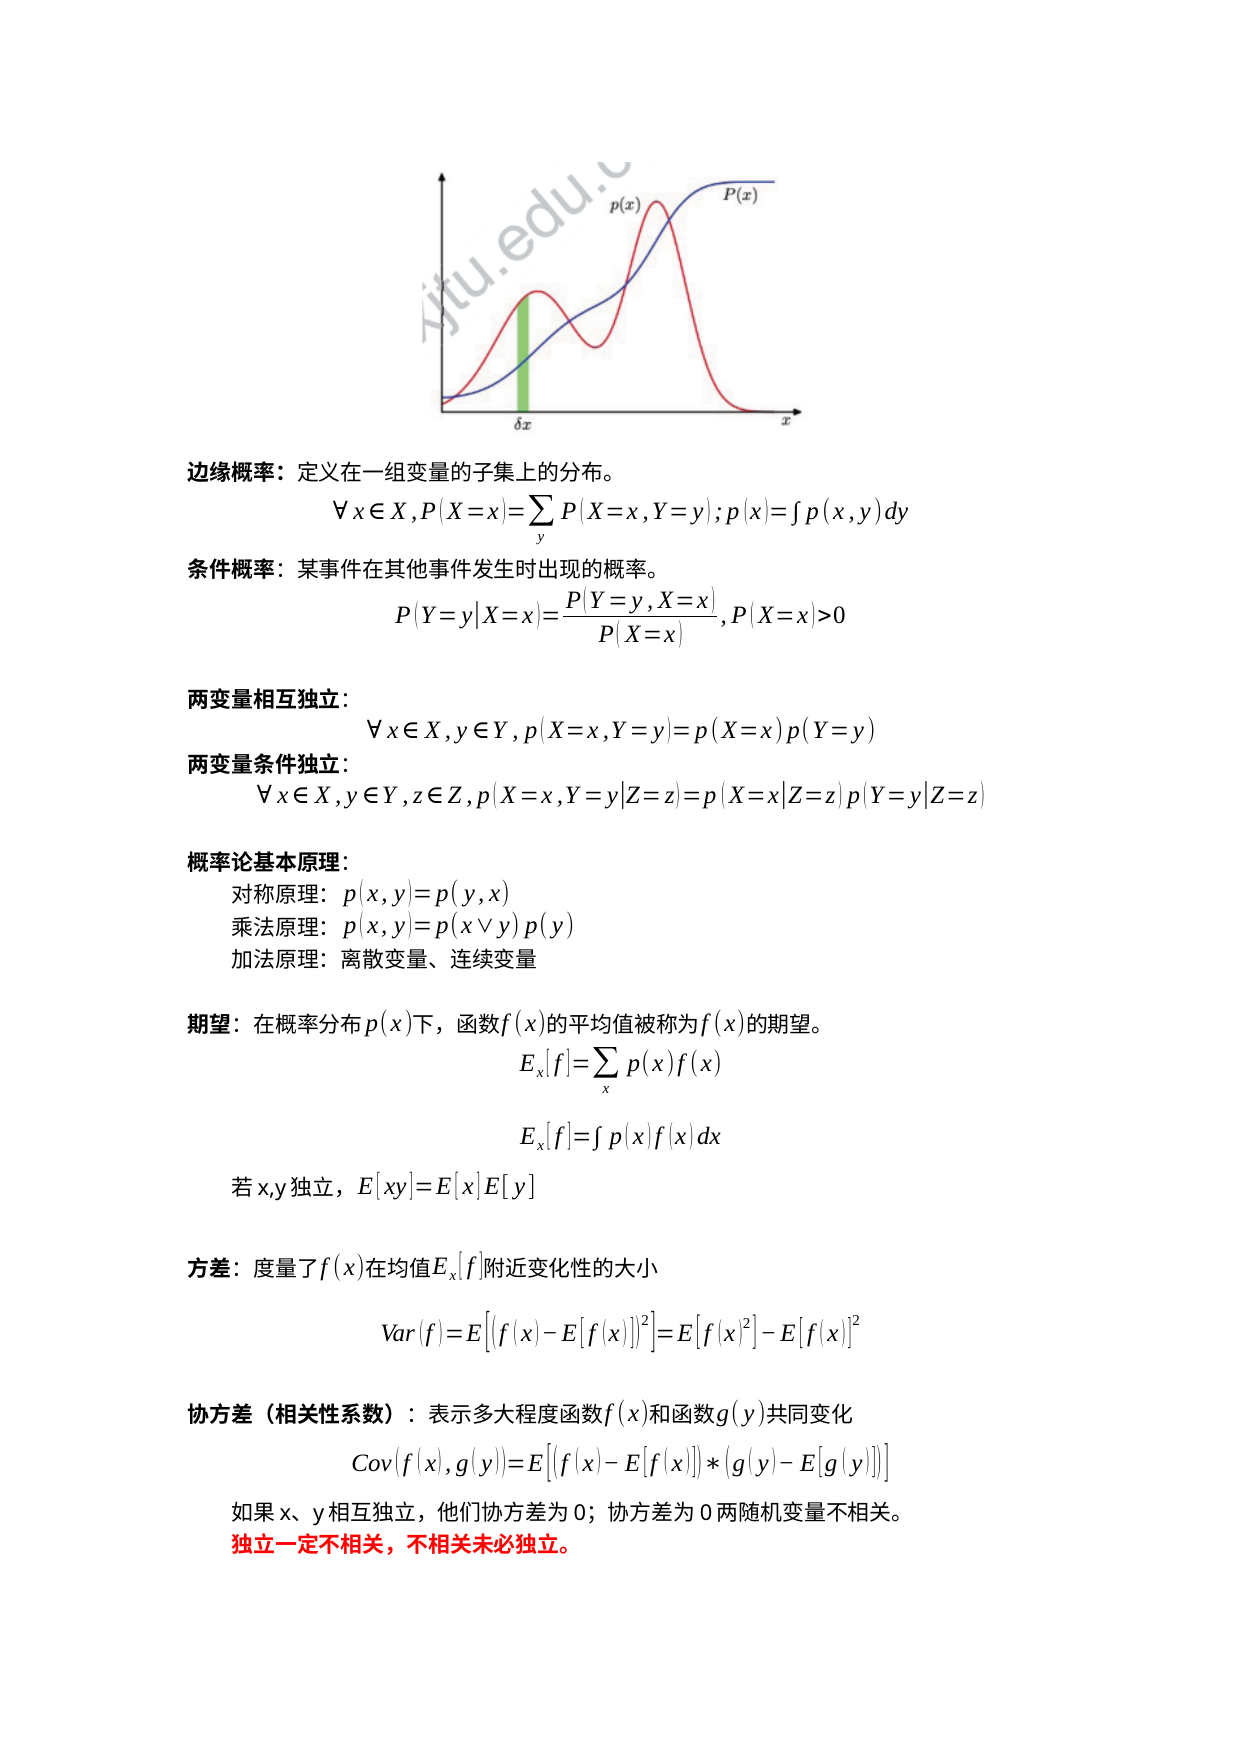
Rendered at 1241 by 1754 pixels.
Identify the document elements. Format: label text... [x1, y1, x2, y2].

text 协方差（相关性系数）：表示多大程度函数和函数共同变化 [187, 1397, 1053, 1429]
text 概率论基本原理： [187, 844, 1053, 877]
text 若x,y独立， [187, 1169, 1053, 1202]
text 独立一定不相关，不相关未必独立。 [187, 1527, 1053, 1559]
text 对称原理： [187, 877, 1053, 909]
text 两变量相互独立： [187, 682, 1053, 714]
text 乘法原理： [187, 909, 1053, 942]
text 加法原理：离散变量、连续变量 [187, 942, 1053, 974]
text 方差：度量了在均值附近变化性的大小 [187, 1234, 1053, 1299]
picture [422, 162, 818, 435]
text 边缘概率：定义在一组变量的子集上的分布。 [187, 454, 1053, 487]
text 两变量条件独立： [187, 747, 1053, 779]
text 期望：在概率分布下，函数的平均值被称为的期望。 [187, 1007, 1053, 1039]
text 条件概率：某事件在其他事件发生时出现的概率。 [187, 552, 1053, 584]
text 如果x、y相互独立，他们协方差为0；协方差为0两随机变量不相关。 [187, 1494, 1053, 1527]
